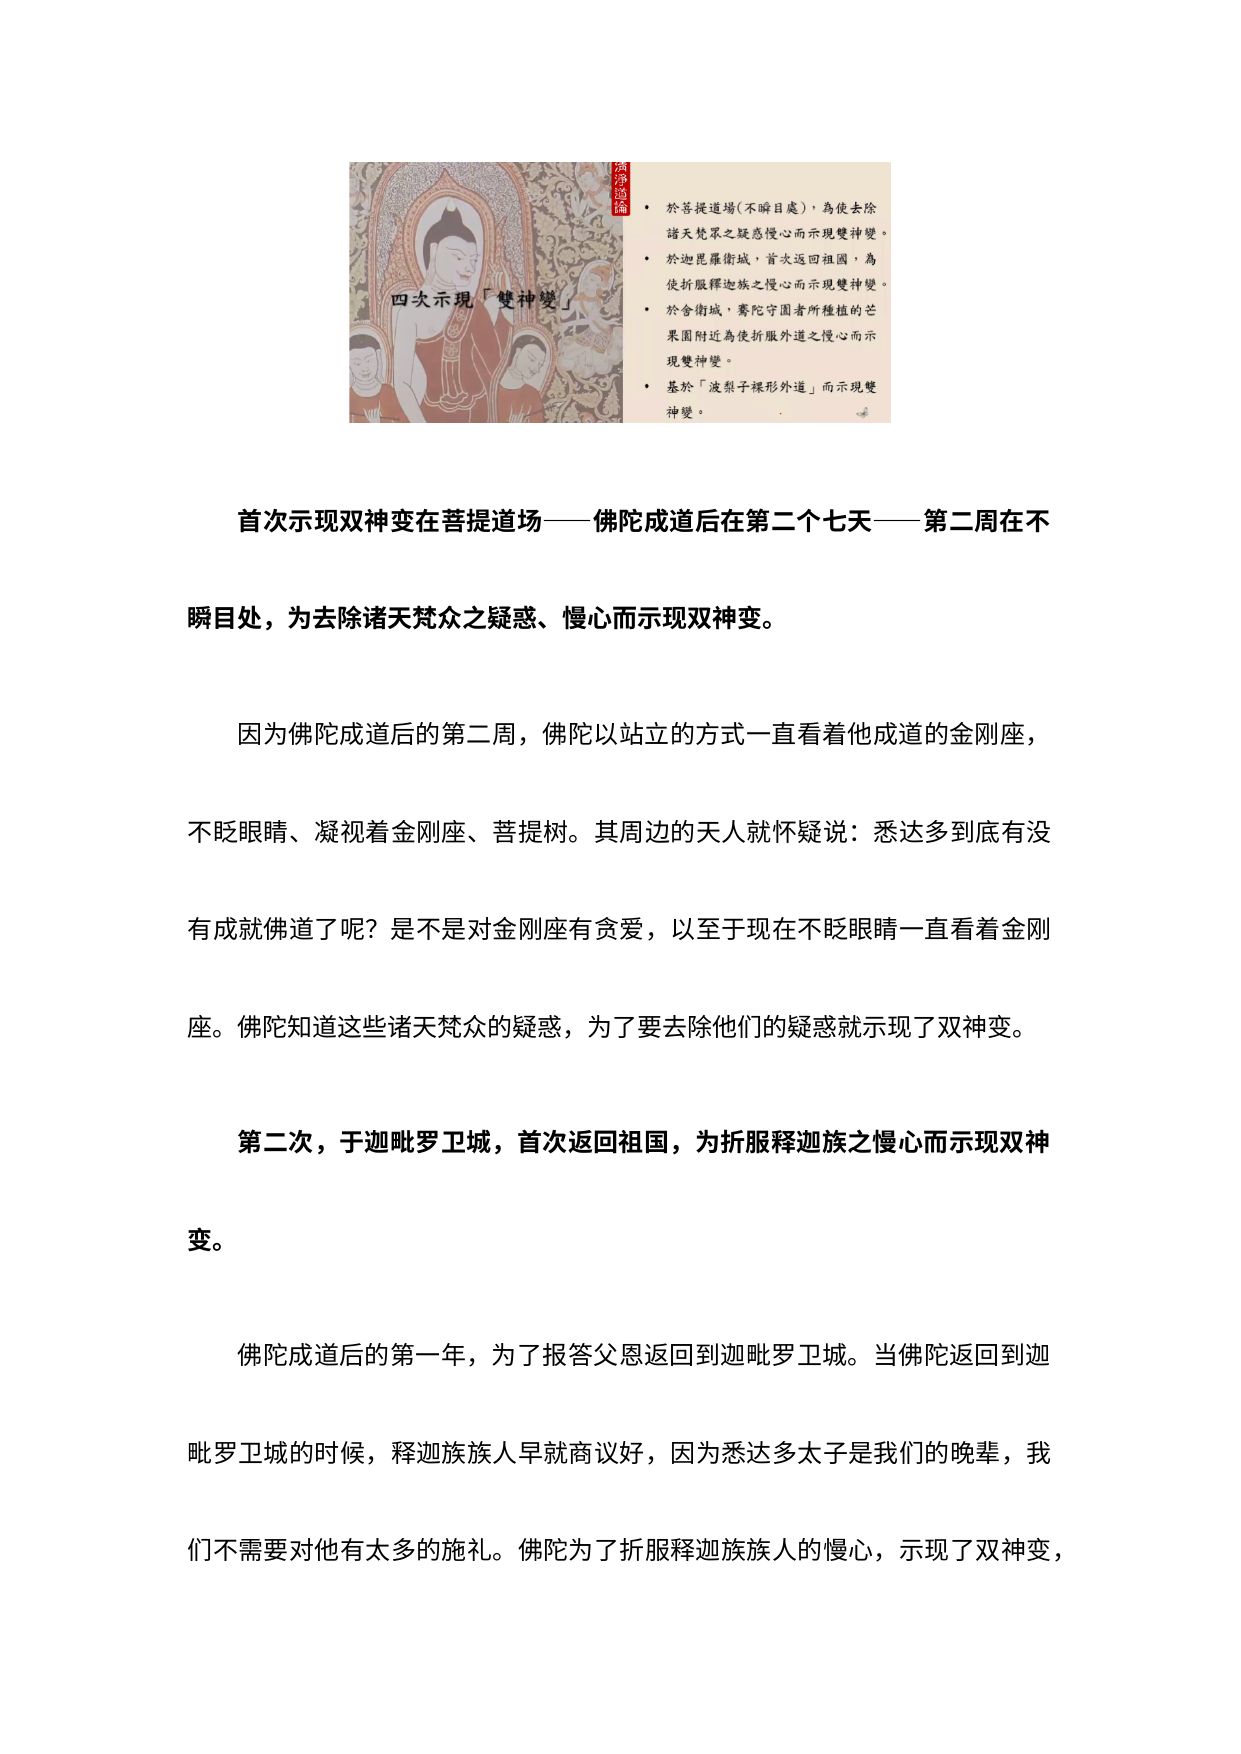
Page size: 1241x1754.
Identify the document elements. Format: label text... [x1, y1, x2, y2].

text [187, 1321, 1053, 1581]
text 因为佛陀成道后的第二周，佛陀以站立的方式一直看着他成道的金刚座，不眨眼睛、凝视着金刚座、菩提树。其周边的天人就怀疑说：悉达多到底有没有成就佛道了呢？是不是对金刚座有贪爱，以至于现在不眨眼睛一直看着金刚座。佛陀知道这些诸天梵众的疑惑，为了要去除他们的疑惑就示现了双神变。 [187, 700, 1053, 1058]
text 第二次，于迦毗罗卫城，首次返回祖国，为折服释迦族之慢心而示现双神变。 [187, 1108, 1053, 1271]
picture [349, 162, 891, 423]
text 首次示现双神变在菩提道场——佛陀成道后在第二个七天——第二周在不瞬目处，为去除诸天梵众之疑惑、慢心而示现双神变。 [187, 487, 1053, 649]
